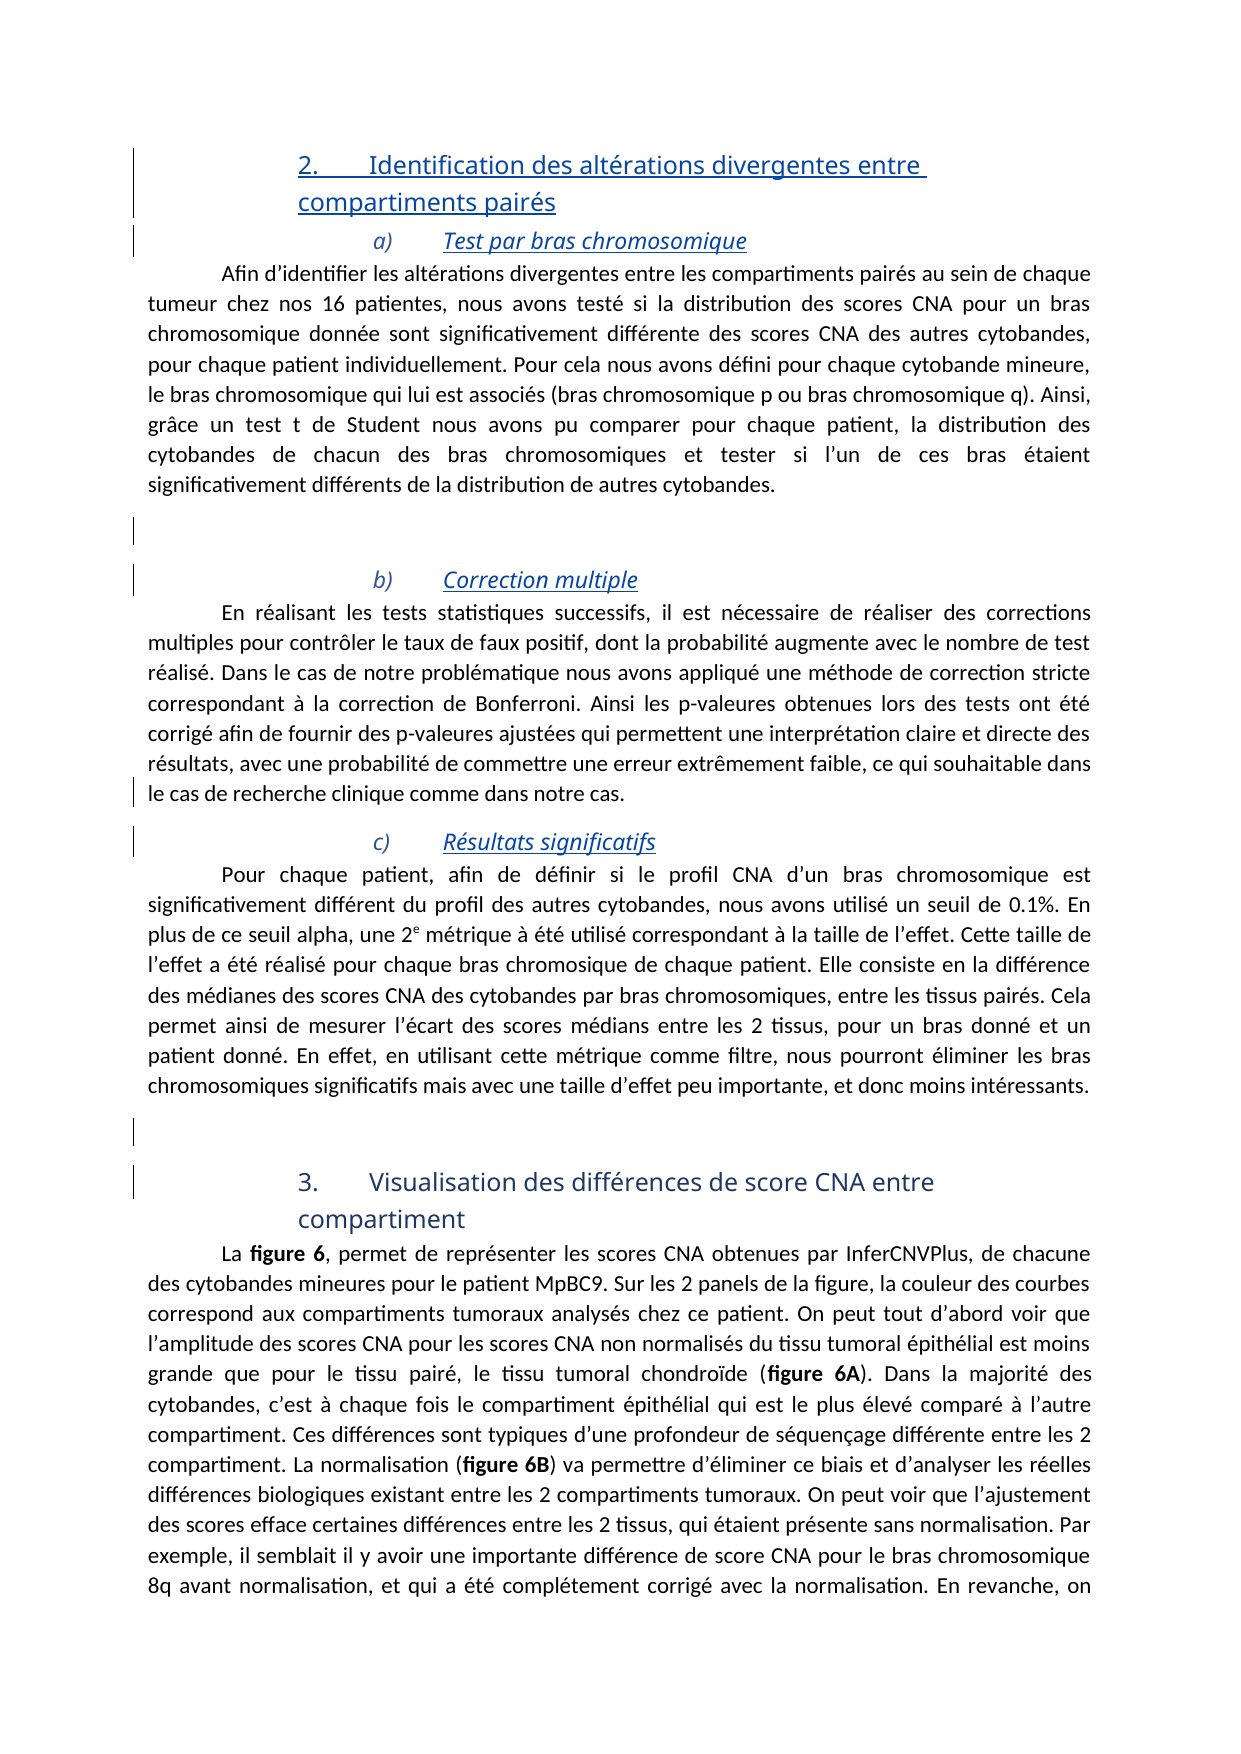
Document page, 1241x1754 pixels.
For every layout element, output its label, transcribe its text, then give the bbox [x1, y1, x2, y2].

text En réalisant les tests statistiques successifs, il est nécessaire de réaliser des corrections multiples pour contrôler le taux de faux positif, dont la probabilité augmente avec le nombre de test réalisé. Dans le cas de notre problématique nous avons appliqué une méthode de correction stricte correspondant à la correction de Bonferroni. Ainsi les p-valeures obtenues lors des tests ont été corrigé afin de fournir des p-valeures ajustées qui permettent une interprétation claire et directe des résultats, avec une probabilité de commettre une erreur extrêmement faible, ce qui souhaitable dans le cas de recherche clinique comme dans notre cas. [148, 598, 1093, 807]
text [148, 1239, 1093, 1599]
subtitle Visualisation des différences de score CNA entre compartiment [298, 1165, 1093, 1236]
text Afin d’identifier les altérations divergentes entre les compartiments pairés au sein de chaque tumeur chez nos 16 patientes, nous avons testé si la distribution des scores CNA pour un bras chromosomique donnée sont significativement différente des scores CNA des autres cytobandes, pour chaque patient individuellement. Pour cela nous avons défini pour chaque cytobande mineure, le bras chromosomique qui lui est associés (bras chromosomique p ou bras chromosomique q). Ainsi, grâce un test t de Student nous avons pu comparer pour chaque patient, la distribution des cytobandes de chacun des bras chromosomiques et tester si l’un de ces bras étaient significativement différents de la distribution de autres cytobandes. [148, 259, 1093, 498]
text Pour chaque patient, afin de définir si le profil CNA d’un bras chromosomique est significativement différent du profil des autres cytobandes, nous avons utilisé un seuil de 0.1%. En plus de ce seuil alpha, une 2e métrique à été utilisé correspondant à la taille de l’effet. Cette taille de l’effet a été réalisé pour chaque bras chromosique de chaque patient. Elle consiste en la différence des médianes des scores CNA des cytobandes par bras chromosomiques, entre les tissus pairés. Cela permet ainsi de mesurer l’écart des scores médians entre les 2 tissus, pour un bras donné et un patient donné. En effet, en utilisant cette métrique comme filtre, nous pourront éliminer les bras chromosomiques significatifs mais avec une taille d’effet peu importante, et donc moins intéressants. [148, 860, 1093, 1099]
